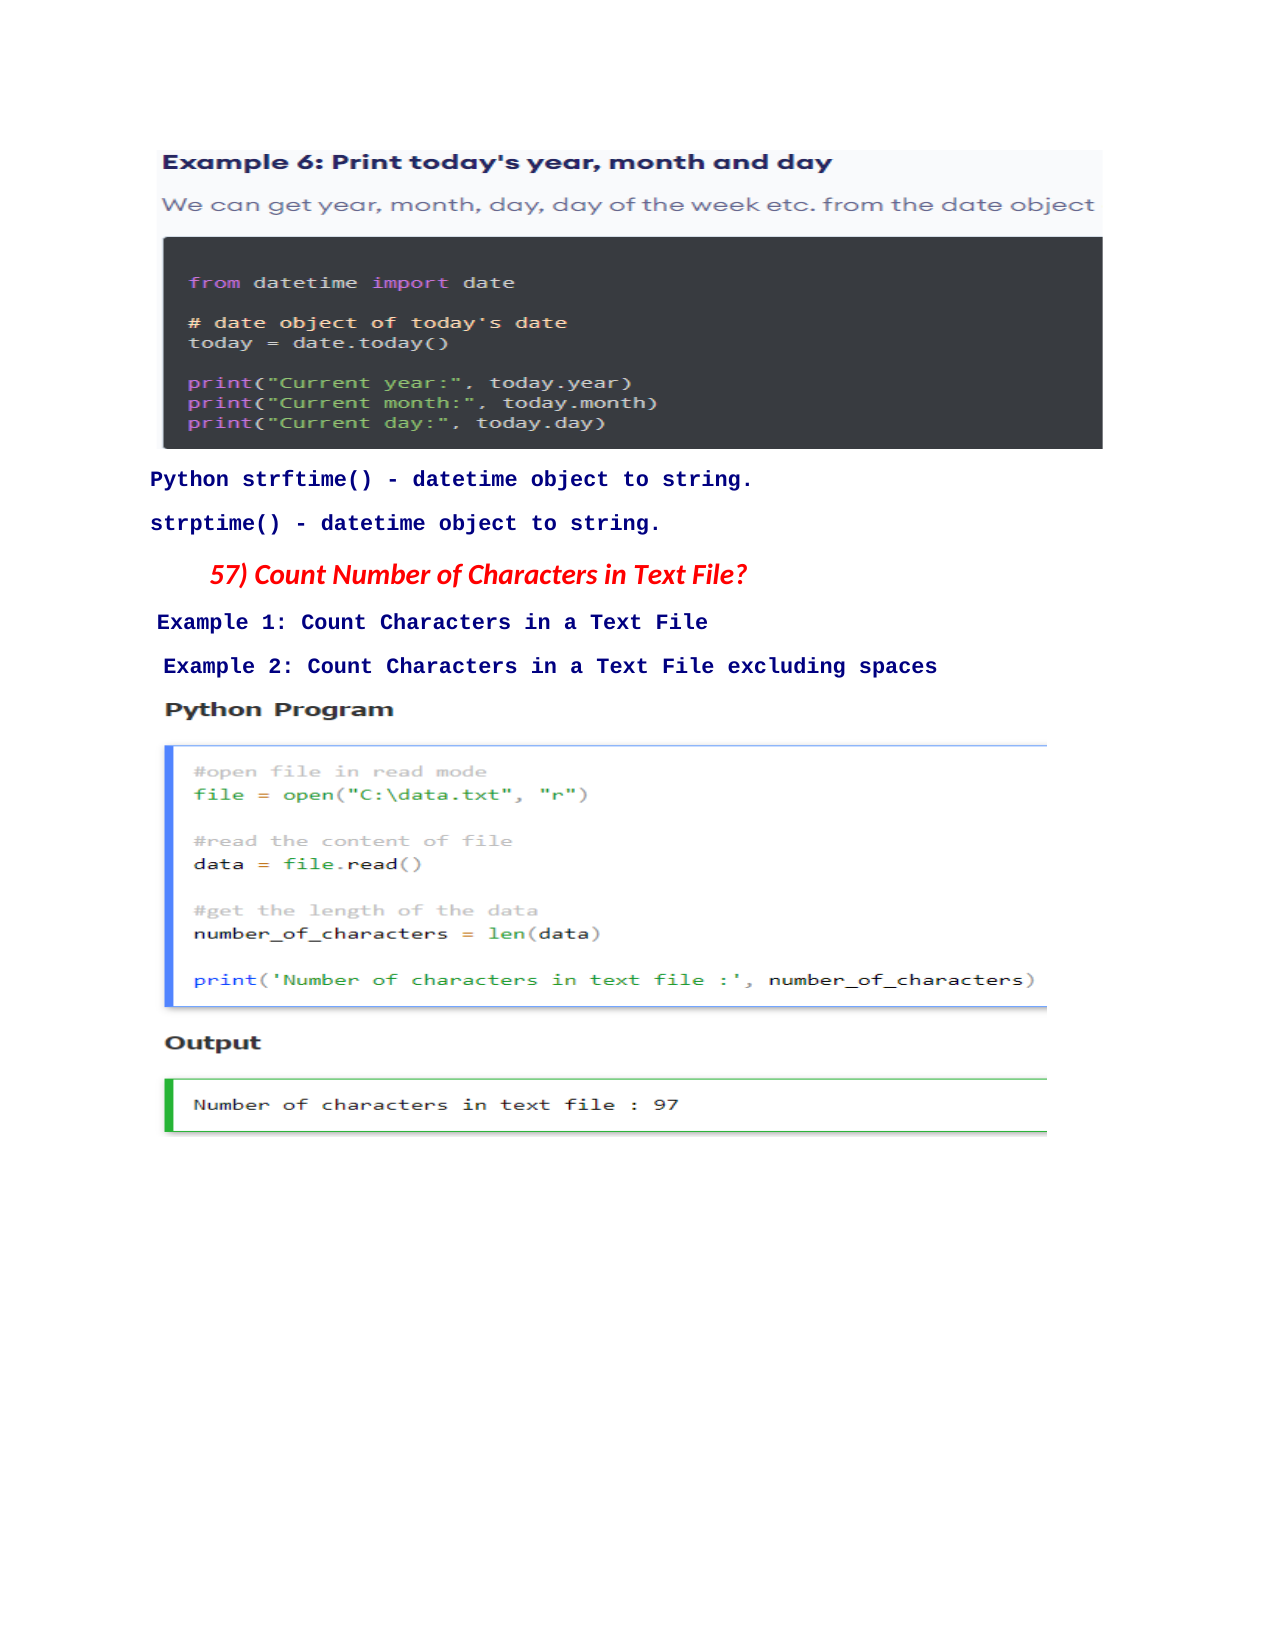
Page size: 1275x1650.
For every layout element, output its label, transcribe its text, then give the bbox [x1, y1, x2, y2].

text strptime() - datetime object to string. [150, 512, 1125, 537]
text Example 2: Count Characters in a Text File excluding spaces [150, 656, 1125, 680]
text Example 1: Count Characters in a Text File [150, 611, 1125, 636]
picture [150, 699, 1047, 1137]
text 57) Count Number of Characters in Text File? [150, 556, 1125, 592]
picture [156, 150, 1103, 449]
text Python strftime() - datetime object to string. [150, 468, 1125, 493]
